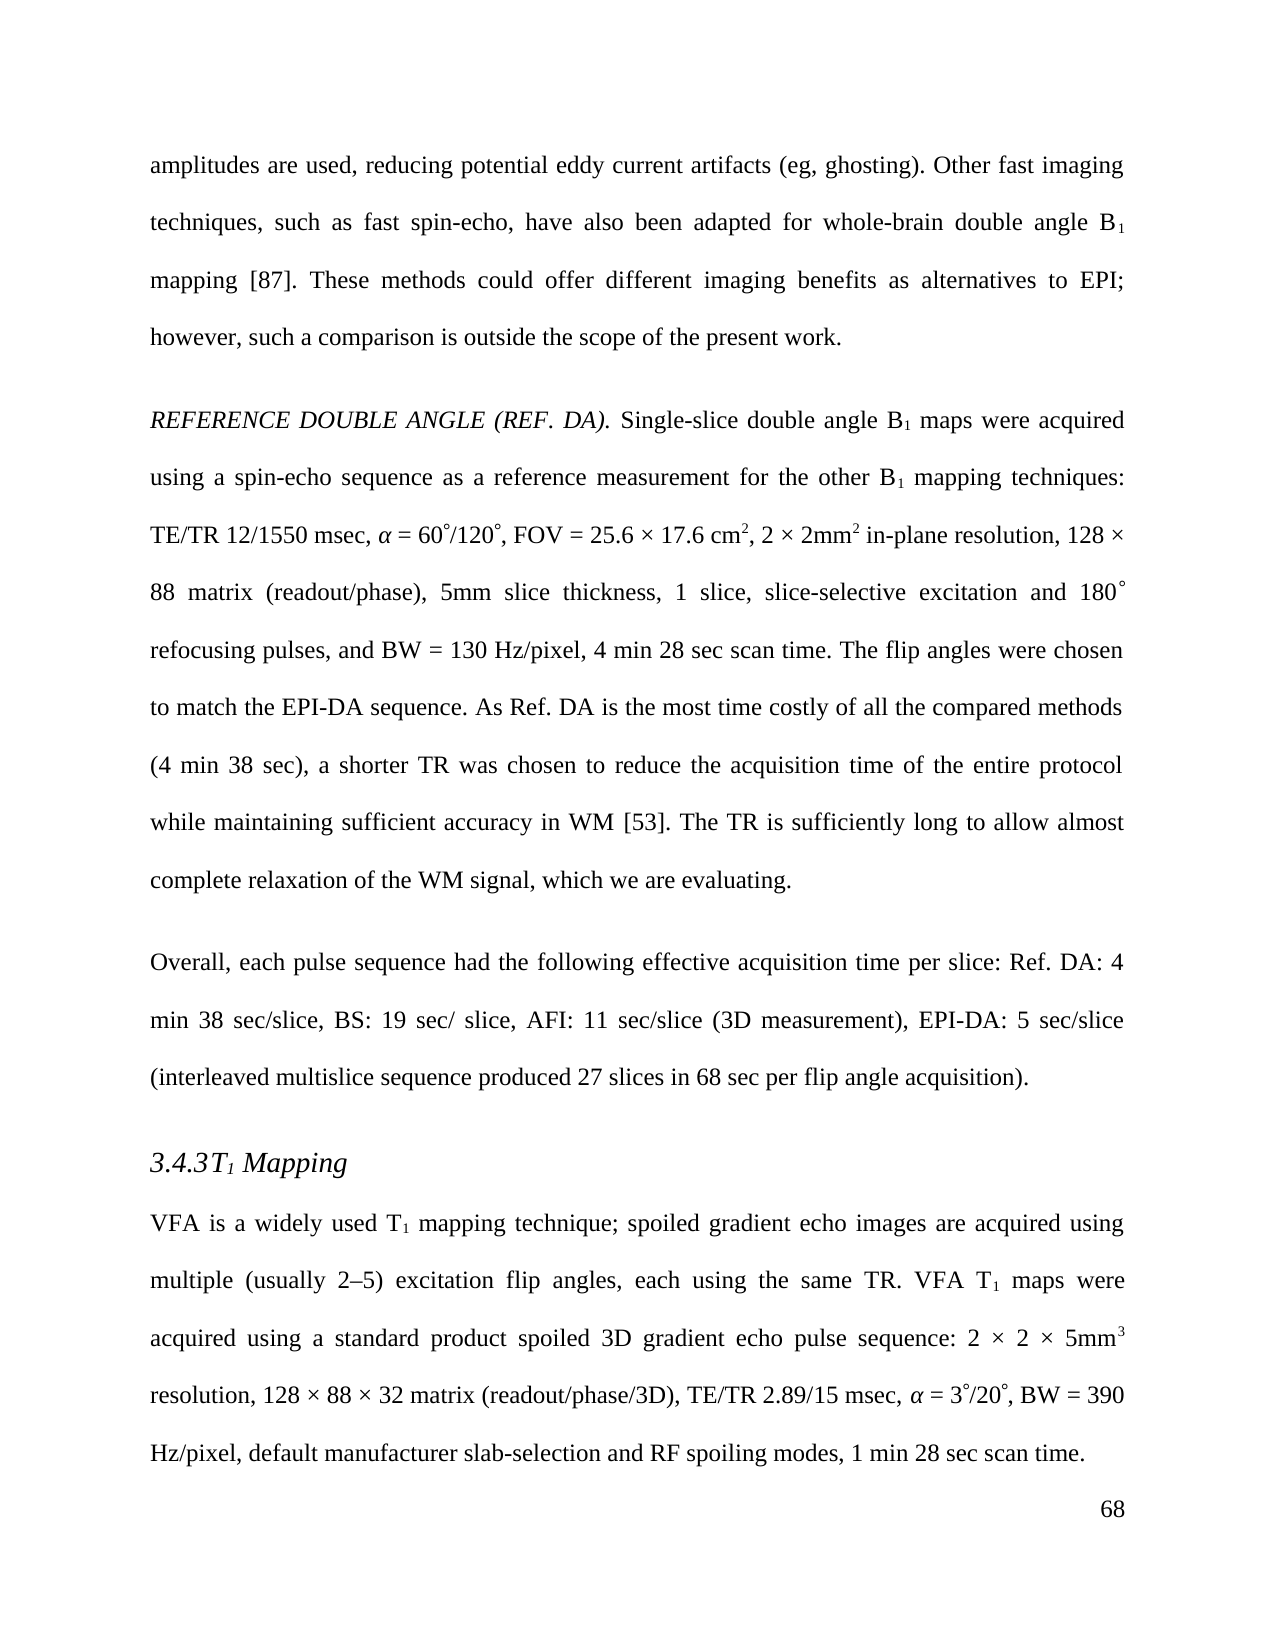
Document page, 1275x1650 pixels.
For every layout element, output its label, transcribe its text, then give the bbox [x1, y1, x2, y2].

text VFA is a widely used T1 mapping technique; spoiled gradient echo images are acquired using multiple (usually 2–5) excitation flip angles, each using the same TR. VFA T1 maps were acquired using a standard product spoiled 3D gradient echo pulse sequence: 2 × 2 × 5mm3 resolution, 128 × 88 × 32 matrix (readout/phase/3D), TE/TR 2.89/15 msec, α = 3/20, BW = 390 Hz/pixel, default manufacturer slab-selection and RF spoiling modes, 1 min 28 sec scan time. [150, 1208, 1125, 1467]
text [150, 150, 1125, 351]
text REFERENCE DOUBLE ANGLE (REF. DA). Single-slice double angle B1 maps were acquired using a spin-echo sequence as a reference measurement for the other B1 mapping techniques: TE/TR 12/1550 msec, α = 60/120, FOV = 25.6 × 17.6 cm2, 2 × 2mm2 in-plane resolution, 128 × 88 matrix (readout/phase), 5mm slice thickness, 1 slice, slice-selective excitation and 180 refocusing pulses, and BW = 130 Hz/pixel, 4 min 28 sec scan time. The flip angles were chosen to match the EPI-DA sequence. As Ref. DA is the most time costly of all the compared methods (4 min 38 sec), a shorter TR was chosen to reduce the acquisition time of the entire protocol while maintaining sufficient accuracy in WM [53]. The TR is sufficiently long to allow almost complete relaxation of the WM signal, which we are evaluating. [150, 405, 1125, 894]
text Overall, each pulse sequence had the following effective acquisition time per slice: Ref. DA: 4 min 38 sec/slice, BS: 19 sec/ slice, AFI: 11 sec/slice (3D measurement), EPI-DA: 5 sec/slice (interleaved multislice sequence produced 27 slices in 68 sec per flip angle acquisition). [150, 947, 1125, 1091]
subtitle T1 Mapping [150, 1145, 1125, 1178]
